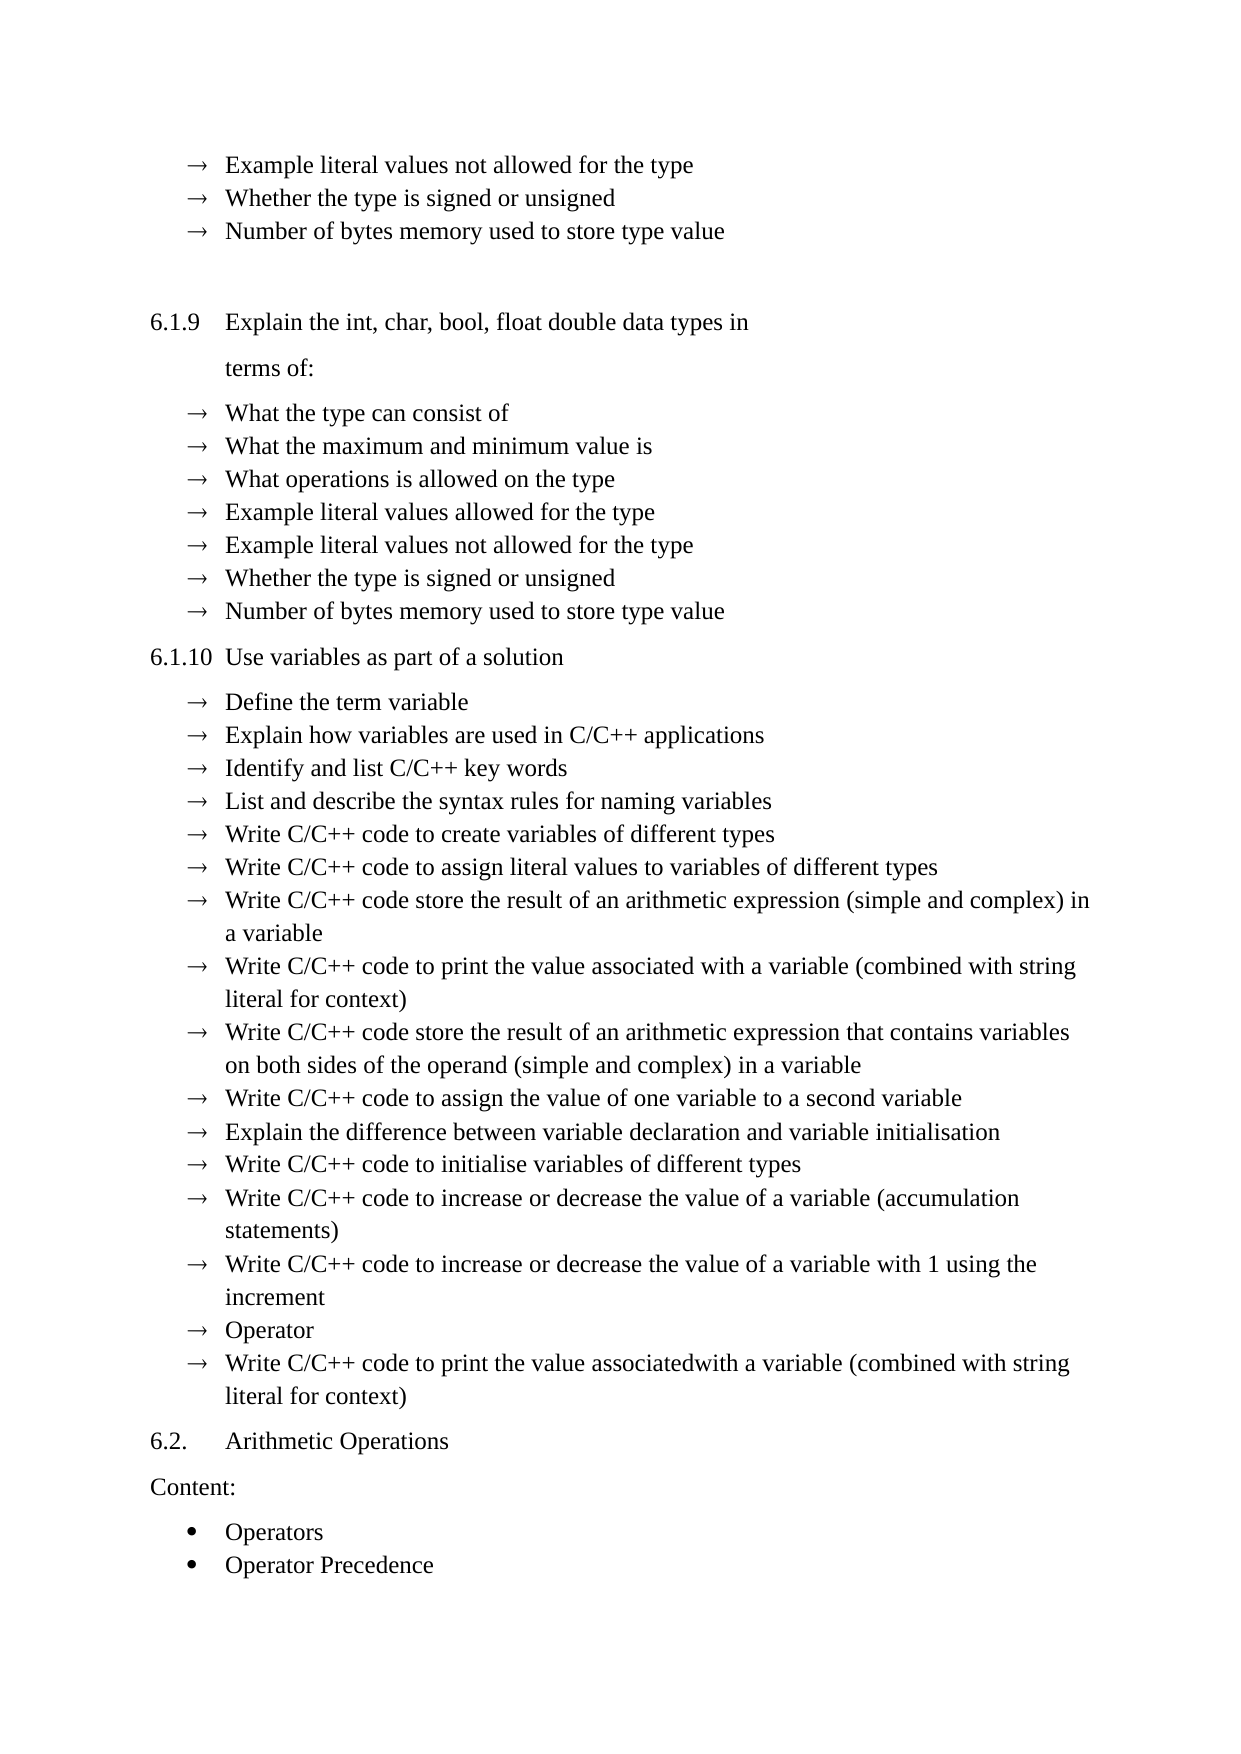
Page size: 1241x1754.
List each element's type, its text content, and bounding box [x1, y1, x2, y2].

list Write C/C++ code store the result of an arithmetic expression that contains variables on both sides of the operand (simple and complex) in a variable [187, 1017, 1090, 1079]
list What operations is allowed on the type [187, 464, 1090, 493]
text 6.1.9 Explain the int, char, bool, float double data types in [150, 307, 1090, 336]
list Example literal values allowed for the type [187, 497, 1090, 526]
list Whether the type is signed or unsigned [187, 563, 1090, 592]
text terms of: [150, 353, 1090, 381]
text 6.2. Arithmetic Operations [150, 1426, 1090, 1455]
list Identify and list C/C++ key words [187, 753, 1090, 782]
text 6.1.10 Use variables as part of a solution [150, 642, 1090, 671]
list Write C/C++ code to assign literal values to variables of different types [187, 852, 1090, 881]
list Write C/C++ code to print the value associated with a variable (combined with string literal for context) [187, 951, 1090, 1013]
list Explain how variables are used in C/C++ applications [187, 720, 1090, 749]
list Write C/C++ code to initialise variables of different types [187, 1149, 1090, 1178]
list Operator [187, 1315, 1090, 1343]
list Operator Precedence [187, 1550, 1090, 1579]
list Write C/C++ code to increase or decrease the value of a variable (accumulation statements) [187, 1183, 1090, 1244]
list Whether the type is signed or unsigned [187, 183, 1090, 212]
list Define the term variable [187, 687, 1090, 716]
list What the maximum and minimum value is [187, 431, 1090, 460]
text Content: [150, 1472, 1090, 1501]
list What the type can consist of [187, 398, 1090, 427]
list Write C/C++ code to create variables of different types [187, 819, 1090, 848]
list Write C/C++ code store the result of an arithmetic expression (simple and complex) in a variable [187, 885, 1090, 947]
list Write C/C++ code to increase or decrease the value of a variable with 1 using the increment [187, 1249, 1090, 1310]
list Explain the difference between variable declaration and variable initialisation [187, 1117, 1090, 1145]
list Number of bytes memory used to store type value [187, 596, 1090, 625]
list Number of bytes memory used to store type value [187, 216, 1090, 245]
list Example literal values not allowed for the type [187, 530, 1090, 559]
list Write C/C++ code to assign the value of one variable to a second variable [187, 1083, 1090, 1112]
list List and describe the syntax rules for naming variables [187, 786, 1090, 815]
list Write C/C++ code to print the value associatedwith a variable (combined with string literal for context) [187, 1348, 1090, 1409]
list Operators [187, 1517, 1090, 1546]
list Example literal values not allowed for the type [187, 150, 1090, 179]
